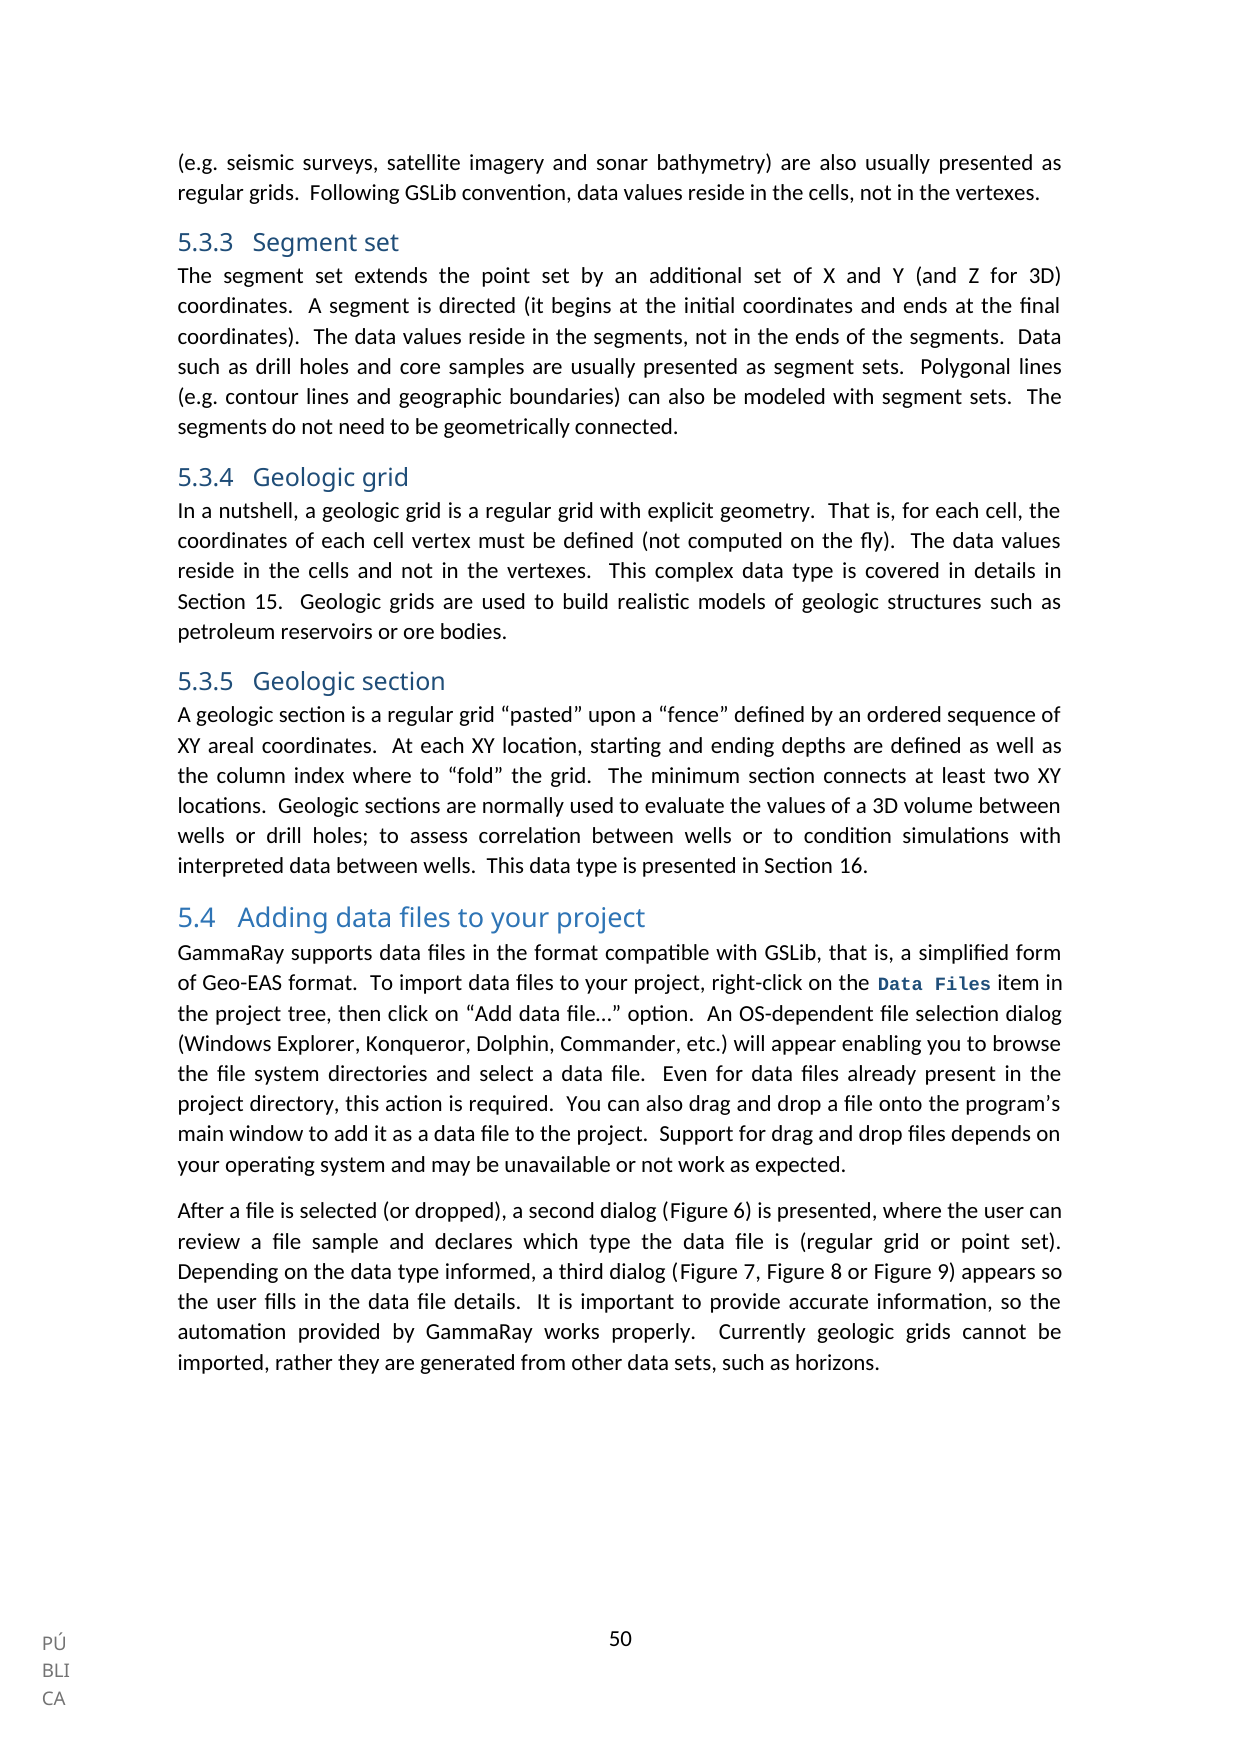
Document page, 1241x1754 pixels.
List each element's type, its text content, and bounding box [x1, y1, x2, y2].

text A geologic section is a regular grid “pasted” upon a “fence” defined by an ordered sequence of XY areal coordinates. At each XY location, starting and ending depths are defined as well as the column index where to “fold” the grid. The minimum section connects at least two XY locations. Geologic sections are normally used to evaluate the values of a 3D volume between wells or drill holes; to assess correlation between wells or to condition simulations with interpreted data between wells. This data type is presented in Section 16. [177, 701, 1063, 880]
subtitle Segment set [177, 225, 1063, 259]
text After a file is selected (or dropped), a second dialog (Figure 6) is presented, where the user can review a file sample and declares which type the data file is (regular grid or point set). Depending on the data type informed, a third dialog (Figure 7, Figure 8 or Figure 9) appears so the user fills in the data file details. It is important to provide accurate information, so the automation provided by GammaRay works properly. Currently geologic grids cannot be imported, rather they are generated from other data sets, such as horizons. [177, 1197, 1063, 1376]
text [177, 148, 1063, 206]
text The segment set extends the point set by an additional set of X and Y (and Z for 3D) coordinates. A segment is directed (it begins at the initial coordinates and ends at the final coordinates). The data values reside in the segments, not in the ends of the segments. Data such as drill holes and core samples are usually presented as segment sets. Polygonal lines (e.g. contour lines and geographic boundaries) can also be modeled with segment sets. The segments do not need to be geometrically connected. [177, 261, 1063, 441]
text In a nutshell, a geologic grid is a regular grid with explicit geometry. That is, for each cell, the coordinates of each cell vertex must be defined (not computed on the fly). The data values reside in the cells and not in the vertexes. This complex data type is covered in details in Section 15. Geologic grids are used to build realistic models of geologic structures such as petroleum reservoirs or ore bodies. [177, 496, 1063, 645]
text GammaRay supports data files in the format compatible with GSLib, that is, a simplified form of Geo-EAS format. To import data files to your project, right-click on the Data Files item in the project tree, then click on “Add data file…” option. An OS-dependent file selection dialog (Windows Explorer, Konqueror, Dolphin, Commander, etc.) will appear enabling you to browse the file system directories and select a data file. Even for data files already present in the project directory, this action is required. You can also drag and drop a file onto the program’s main window to add it as a data file to the project. Support for drag and drop files depends on your operating system and may be unavailable or not work as expected. [177, 938, 1063, 1178]
subtitle Geologic grid [177, 459, 1063, 493]
subtitle Adding data files to your project [177, 898, 1063, 935]
subtitle Geologic section [177, 664, 1063, 698]
